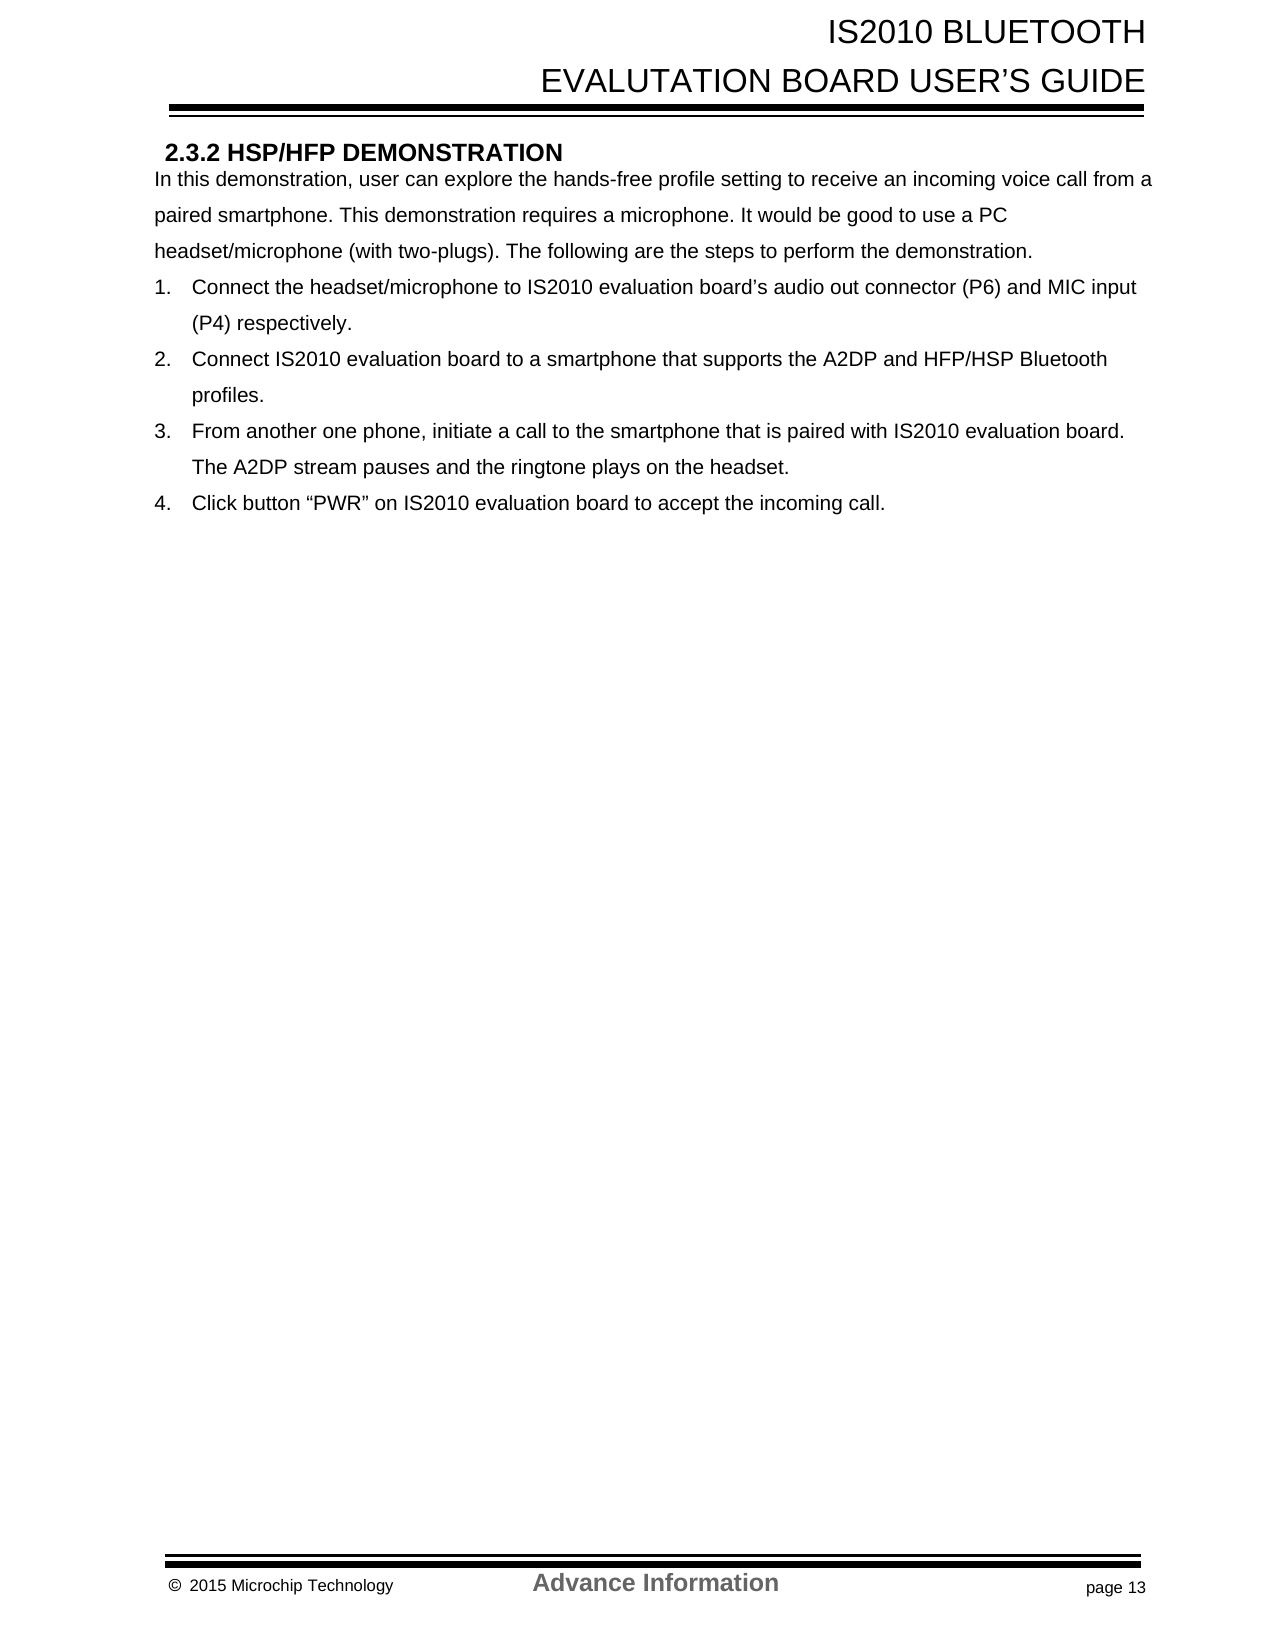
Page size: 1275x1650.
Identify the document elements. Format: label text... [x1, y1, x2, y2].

text In this demonstration, user can explore the hands-free profile setting to receive an incoming voice call from a paired smartphone. This demonstration requires a microphone. It would be good to use a PC headset/microphone (with two-plugs). The following are the steps to perform the demonstration. [154, 167, 1158, 263]
text 2.3.2 HSP/HFP DEMONSTRATION [164, 138, 1158, 167]
list From another one phone, initiate a call to the smartphone that is paired with IS2010 evaluation board. The A2DP stream pauses and the ringtone plays on the headset. [154, 419, 1158, 479]
list Connect IS2010 evaluation board to a smartphone that supports the A2DP and HFP/HSP Bluetooth profiles. [154, 347, 1158, 407]
list Connect the headset/microphone to IS2010 evaluation board’s audio out connector (P6) and MIC input (P4) respectively. [154, 275, 1158, 335]
list Click button “PWR” on IS2010 evaluation board to accept the incoming call. [154, 491, 1158, 514]
